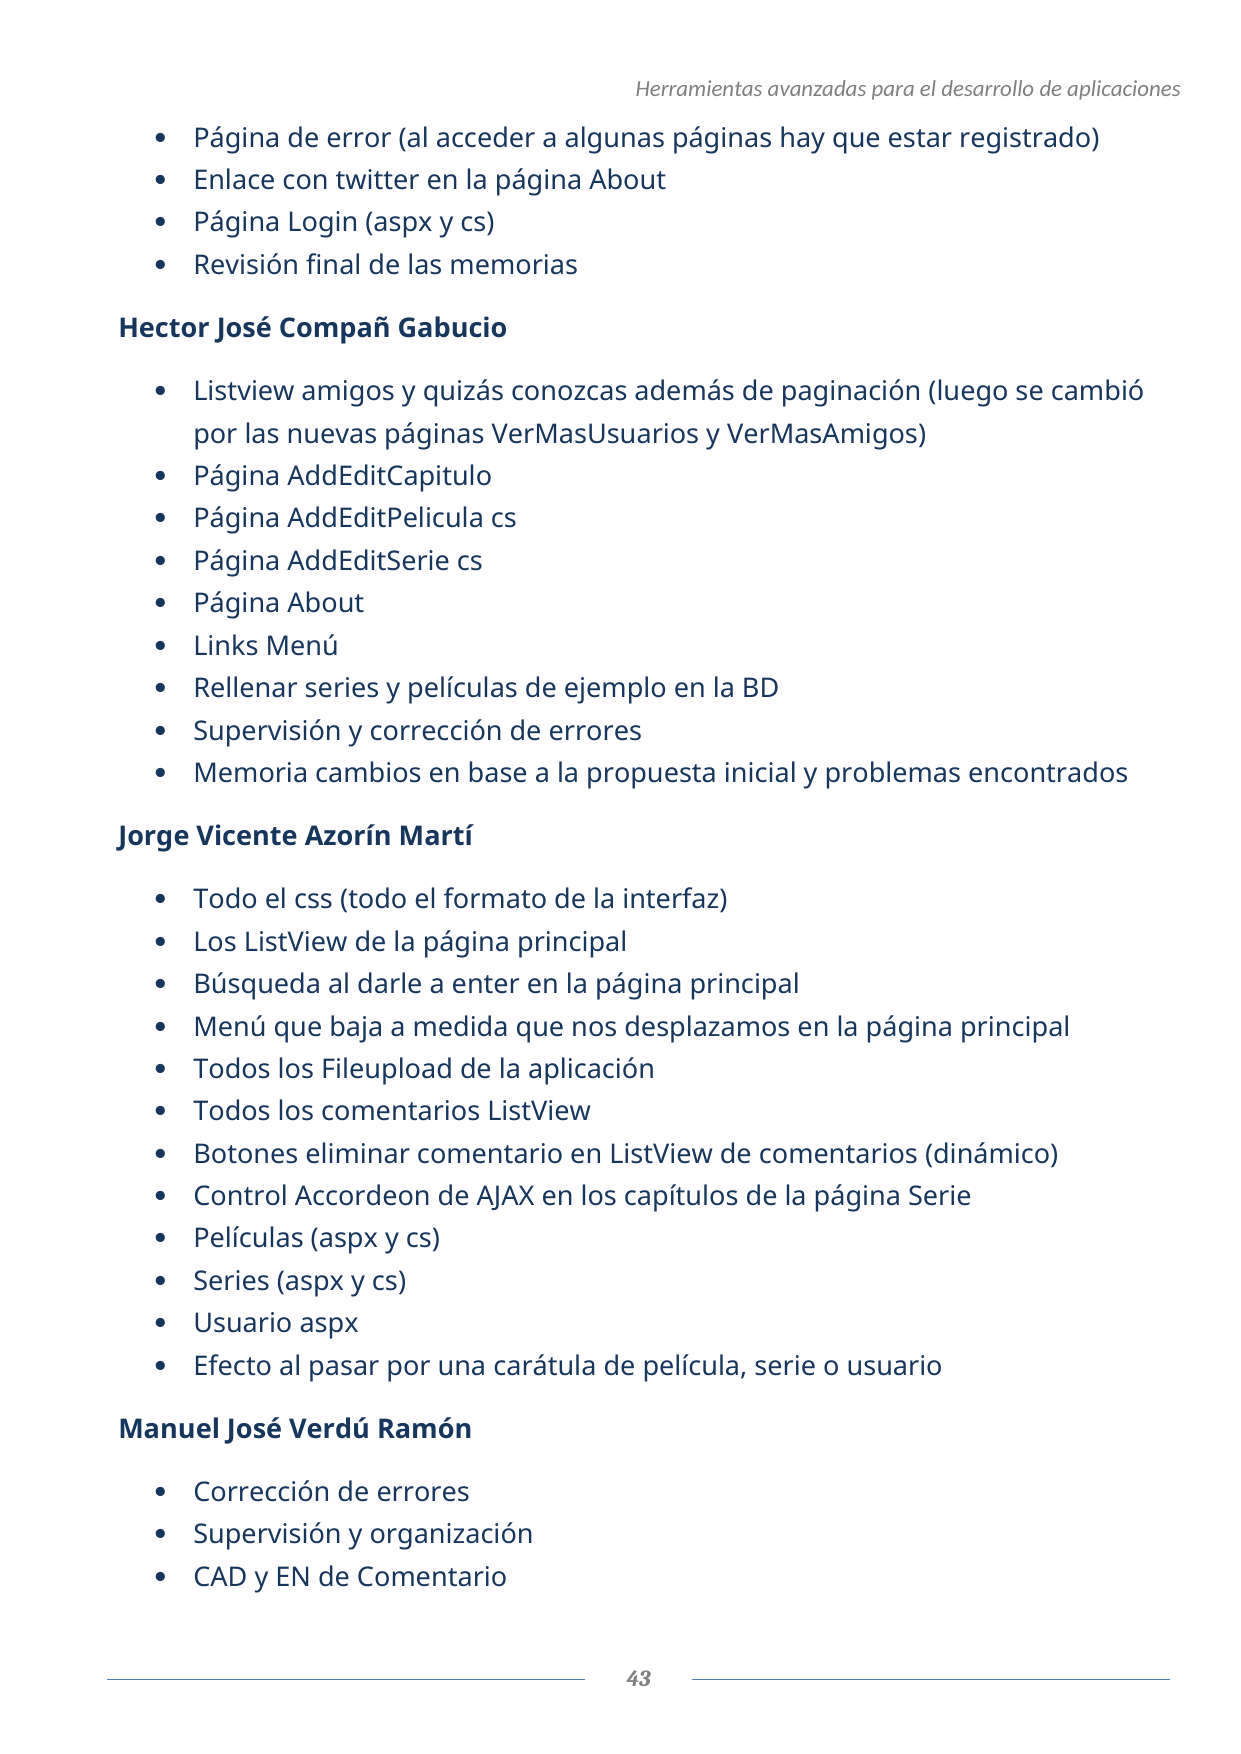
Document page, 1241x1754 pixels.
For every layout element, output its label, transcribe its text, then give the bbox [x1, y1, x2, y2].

list Todo el css (todo el formato de la interfaz) [156, 880, 1181, 917]
list Página Login (aspx y cs) [156, 203, 1181, 240]
list Memoria cambios en base a la propuesta inicial y problemas encontrados [156, 753, 1181, 790]
list Series (aspx y cs) [156, 1261, 1181, 1298]
list Revisión final de las memorias [156, 245, 1181, 282]
list Supervisión y organización [156, 1515, 1181, 1552]
text Manuel José Verdú Ramón [118, 1409, 1181, 1446]
list Página AddEditCapitulo [156, 457, 1181, 493]
list CAD y EN de Comentario [156, 1557, 1181, 1594]
list Efecto al pasar por una carátula de película, serie o usuario [156, 1346, 1181, 1383]
list Listview amigos y quizás conozcas además de paginación (luego se cambió por las nuevas páginas VerMasUsuarios y VerMasAmigos) [156, 372, 1181, 451]
list Control Accordeon de AJAX en los capítulos de la página Serie [156, 1177, 1181, 1213]
text Jorge Vicente Azorín Martí [118, 817, 1181, 853]
list Supervisión y corrección de errores [156, 711, 1181, 748]
list Corrección de errores [156, 1473, 1181, 1509]
list Menú que baja a medida que nos desplazamos en la página principal [156, 1007, 1240, 1044]
list Botones eliminar comentario en ListView de comentarios (dinámico) [156, 1134, 1181, 1171]
list Películas (aspx y cs) [156, 1219, 1181, 1256]
list Links Menú [156, 626, 1181, 663]
list Rellenar series y películas de ejemplo en la BD [156, 668, 1181, 705]
list Enlace con twitter en la página About [156, 161, 1181, 197]
list Todos los comentarios ListView [156, 1092, 1181, 1129]
list Página About [156, 584, 1181, 621]
list Página AddEditSerie cs [156, 541, 1181, 578]
list Todos los Fileupload de la aplicación [156, 1049, 1181, 1086]
text Hector José Compañ Gabucio [118, 308, 1181, 345]
list Página AddEditPelicula cs [156, 499, 1181, 536]
list Página de error (al acceder a algunas páginas hay que estar registrado) [156, 118, 1240, 155]
list Usuario aspx [156, 1304, 1181, 1341]
list Búsqueda al darle a enter en la página principal [156, 964, 1181, 1001]
list Los ListView de la página principal [156, 922, 1181, 959]
